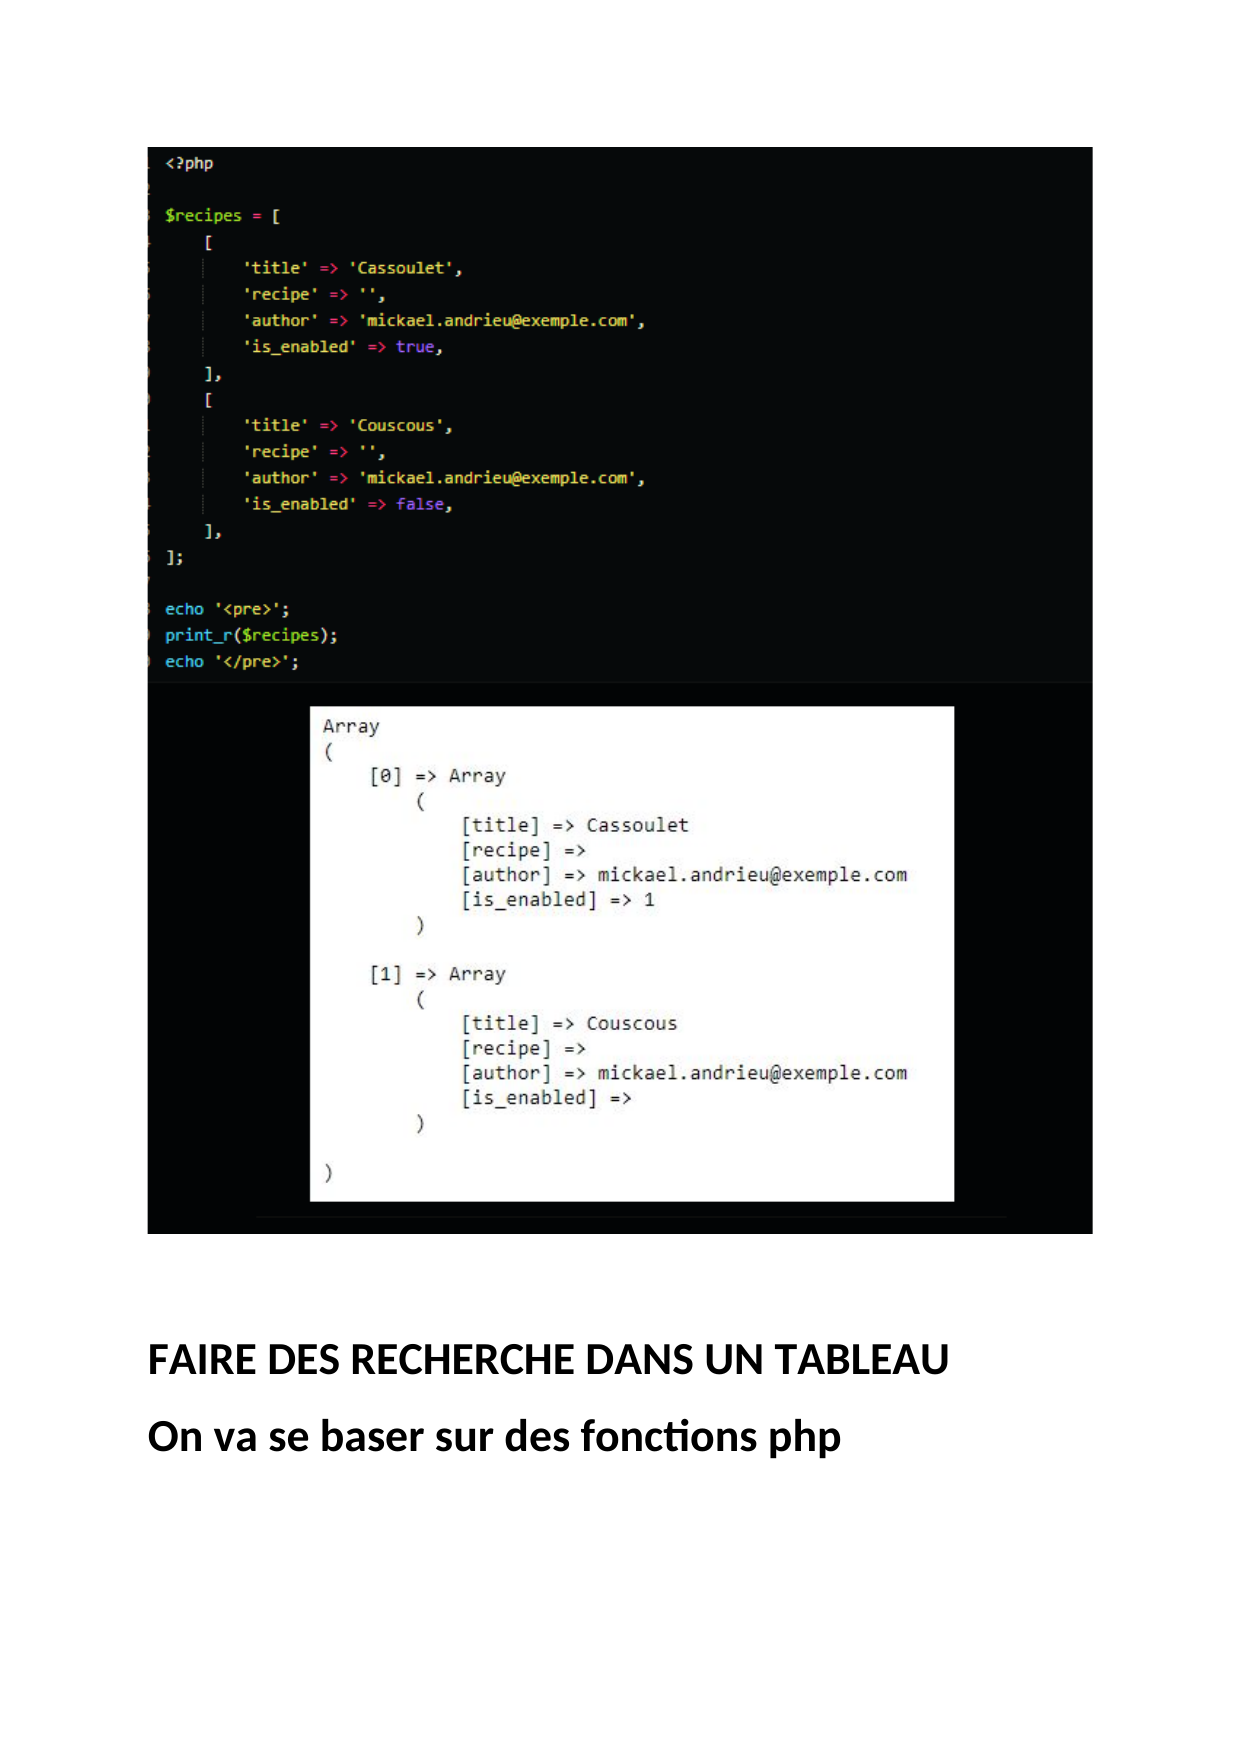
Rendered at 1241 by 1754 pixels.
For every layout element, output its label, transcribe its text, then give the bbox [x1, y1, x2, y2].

text FAIRE DES RECHERCHE DANS UN TABLEAU [148, 1330, 1093, 1386]
picture [147, 147, 1093, 1234]
text On va se baser sur des fonctions php [148, 1407, 1093, 1463]
